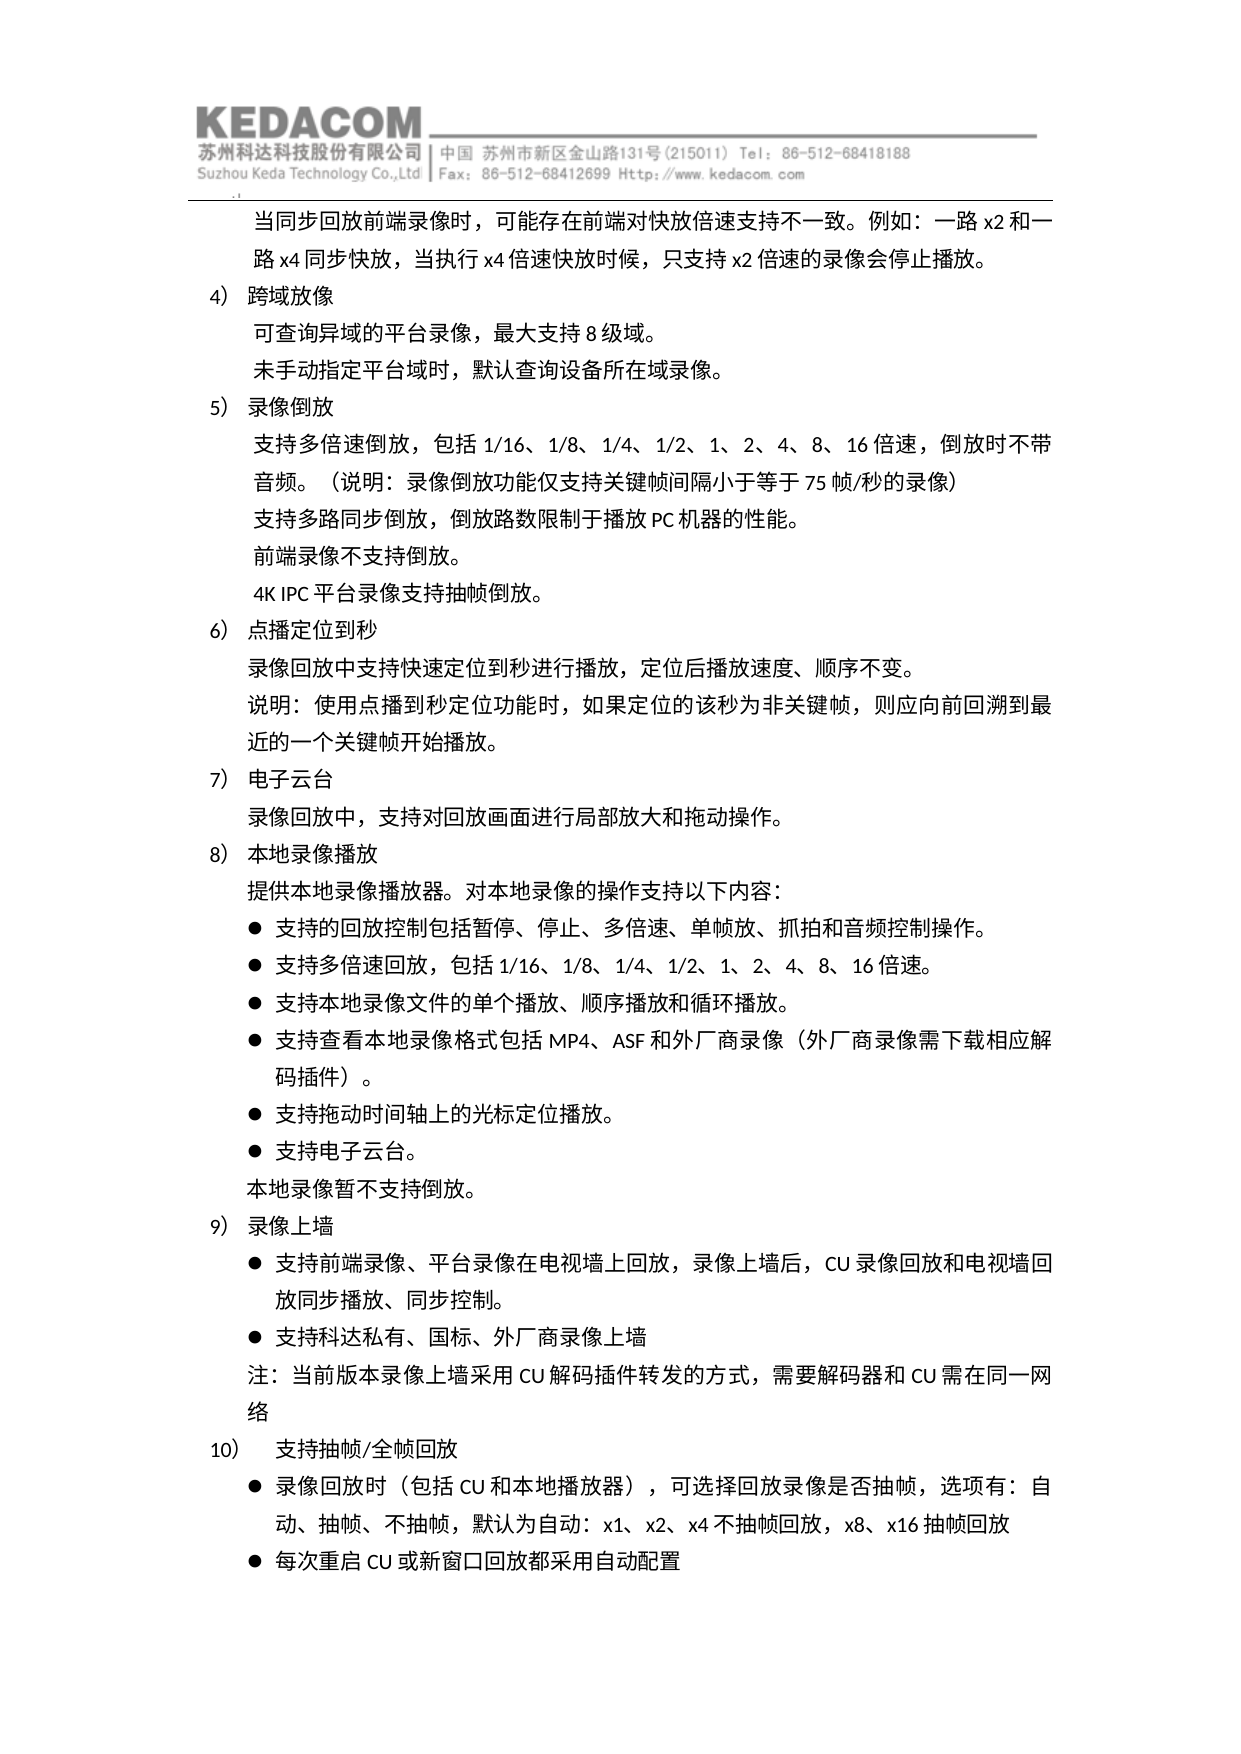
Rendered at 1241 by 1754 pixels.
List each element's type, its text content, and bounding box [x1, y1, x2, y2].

text 提供本地录像播放器。对本地录像的操作支持以下内容： [203, 873, 1053, 906]
list 支持多倍速回放，包括1/16、1/8、1/4、1/2、1、2、4、8、16倍速。 [247, 948, 1053, 980]
list 4K IPC平台录像支持抽帧倒放。 [253, 576, 1053, 608]
list 未手动指定平台域时，默认查询设备所在域录像。 [253, 353, 1053, 385]
list 支持多倍速倒放，包括1/16、1/8、1/4、1/2、1、2、4、8、16倍速，倒放时不带音频。（说明：录像倒放功能仅支持关键帧间隔小于等于75帧/秒的录像） [253, 427, 1053, 497]
text 录像回放中支持快速定位到秒进行播放，定位后播放速度、顺序不变。 [247, 650, 1053, 683]
list 本地录像播放 [209, 836, 1053, 869]
list 前端录像不支持倒放。 [253, 539, 1053, 571]
list 支持查看本地录像格式包括MP4、ASF和外厂商录像（外厂商录像需下载相应解码插件）。 [247, 1022, 1053, 1092]
text 说明：使用点播到秒定位功能时，如果定位的该秒为非关键帧，则应向前回溯到最近的一个关键帧开始播放。 [247, 687, 1053, 757]
list 点播定位到秒 [209, 613, 1053, 646]
text 本地录像暂不支持倒放。 [247, 1171, 1053, 1204]
list 支持科达私有、国标、外厂商录像上墙 [247, 1320, 1053, 1352]
list 可查询异域的平台录像，最大支持8级域。 [253, 316, 1053, 348]
list 每次重启CU或新窗口回放都采用自动配置 [247, 1543, 1053, 1576]
list 录像倒放 [209, 390, 1053, 422]
list 注：当前版本录像上墙采用CU解码插件转发的方式，需要解码器和CU需在同一网络 [247, 1357, 1053, 1427]
picture [187, 88, 1053, 198]
list 支持前端录像、平台录像在电视墙上回放，录像上墙后，CU录像回放和电视墙回放同步播放、同步控制。 [247, 1246, 1053, 1315]
list 电子云台 [209, 762, 1053, 794]
list 支持抽帧/全帧回放 [209, 1432, 1053, 1464]
text 录像回放中，支持对回放画面进行局部放大和拖动操作。 [203, 799, 1053, 832]
list 支持本地录像文件的单个播放、顺序播放和循环播放。 [247, 985, 1053, 1018]
list 录像上墙 [209, 1208, 1053, 1241]
list 录像回放时（包括CU和本地播放器），可选择回放录像是否抽帧，选项有：自动、抽帧、不抽帧，默认为自动：x1、x2、x4不抽帧回放，x8、x16抽帧回放 [247, 1469, 1053, 1539]
list 支持的回放控制包括暂停、停止、多倍速、单帧放、抓拍和音频控制操作。 [247, 911, 1053, 943]
list 支持电子云台。 [247, 1134, 1053, 1166]
list 当同步回放前端录像时，可能存在前端对快放倍速支持不一致。例如：一路x2和一路x4同步快放，当执行x4倍速快放时候，只支持x2倍速的录像会停止播放。 [253, 204, 1053, 274]
list 跨域放像 [209, 278, 1053, 311]
list 支持拖动时间轴上的光标定位播放。 [247, 1097, 1053, 1129]
list 支持多路同步倒放，倒放路数限制于播放PC机器的性能。 [253, 502, 1053, 534]
